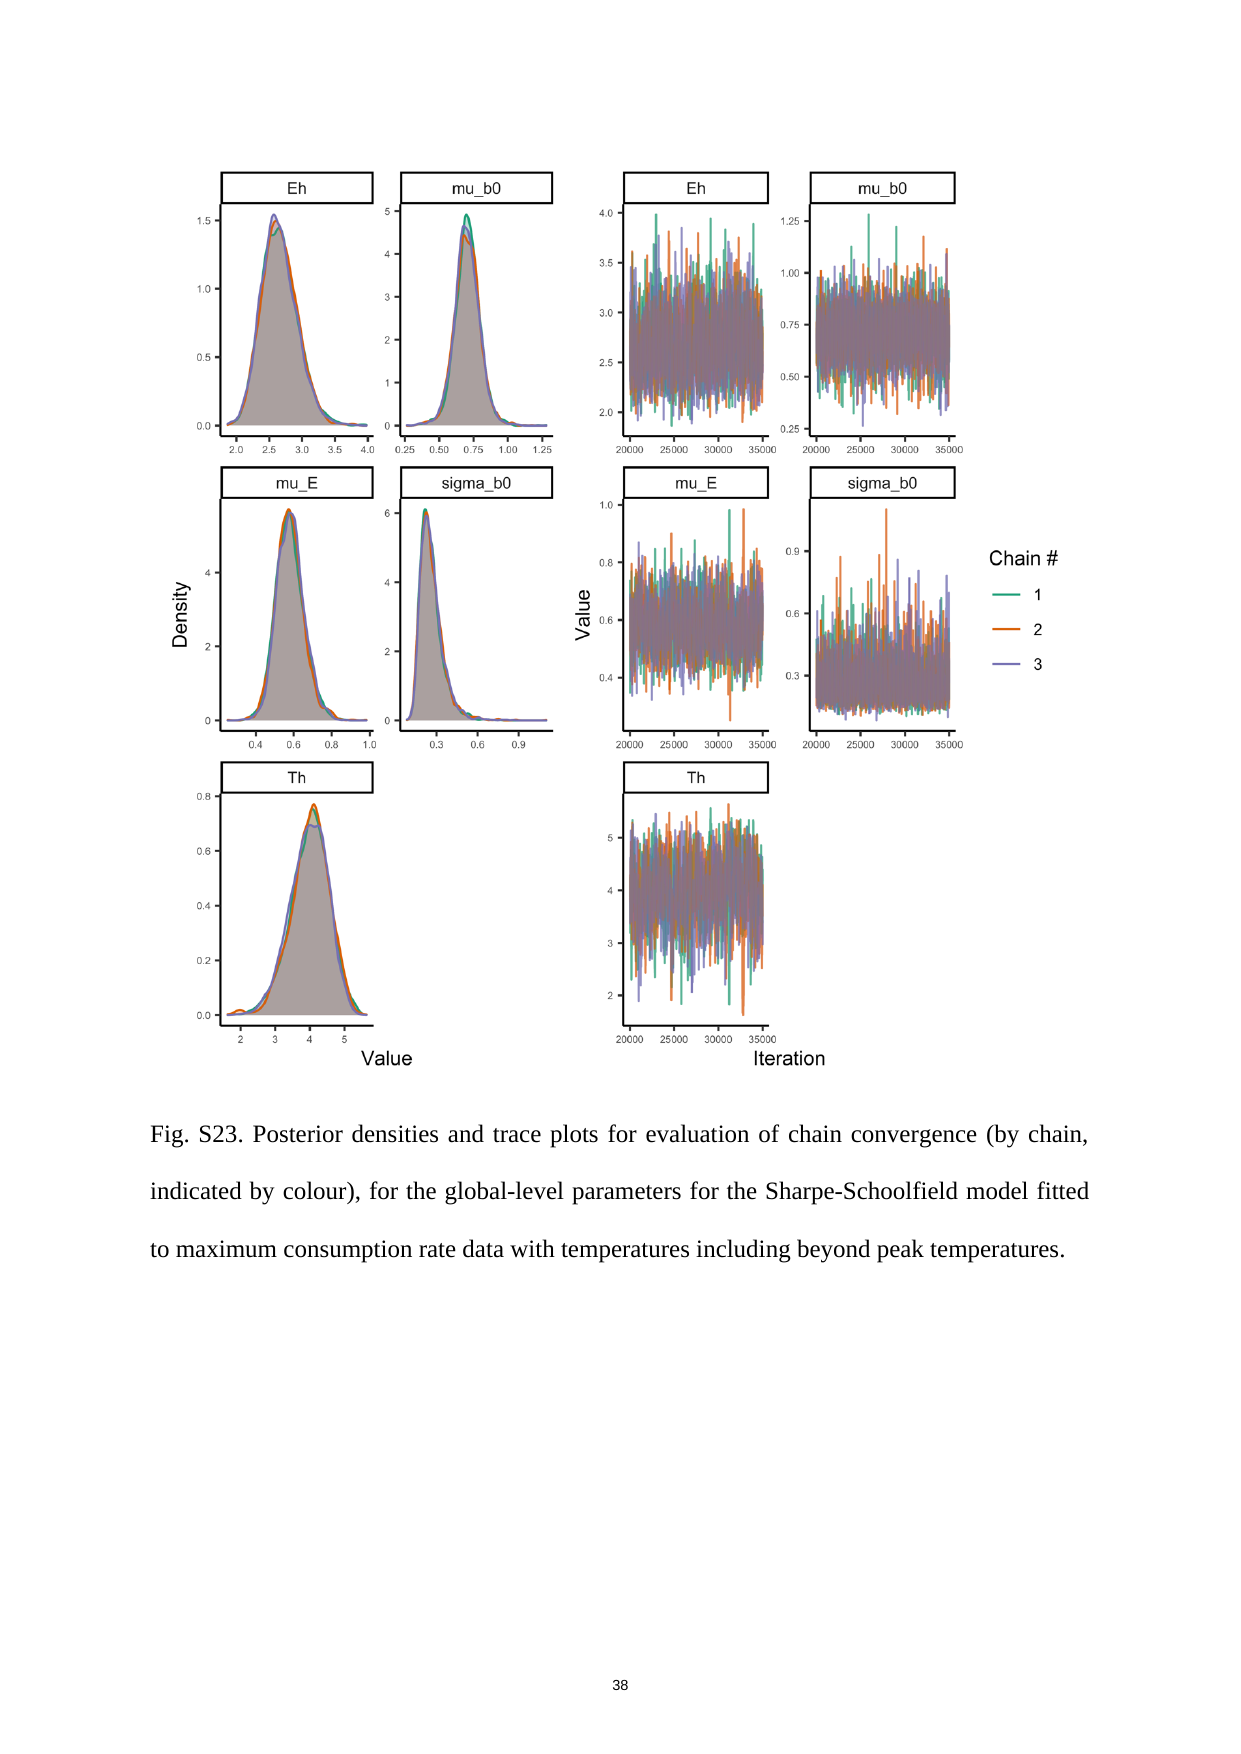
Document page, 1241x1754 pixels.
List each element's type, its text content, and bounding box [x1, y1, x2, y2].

picture [150, 150, 1091, 1091]
text Fig. S23. Posterior densities and trace plots for evaluation of chain convergence (by chain, indicated by colour), for the global-level parameters for the Sharpe-Schoolfield model fitted to maximum consumption rate data with temperatures including beyond peak temperatures. [150, 1119, 1090, 1263]
